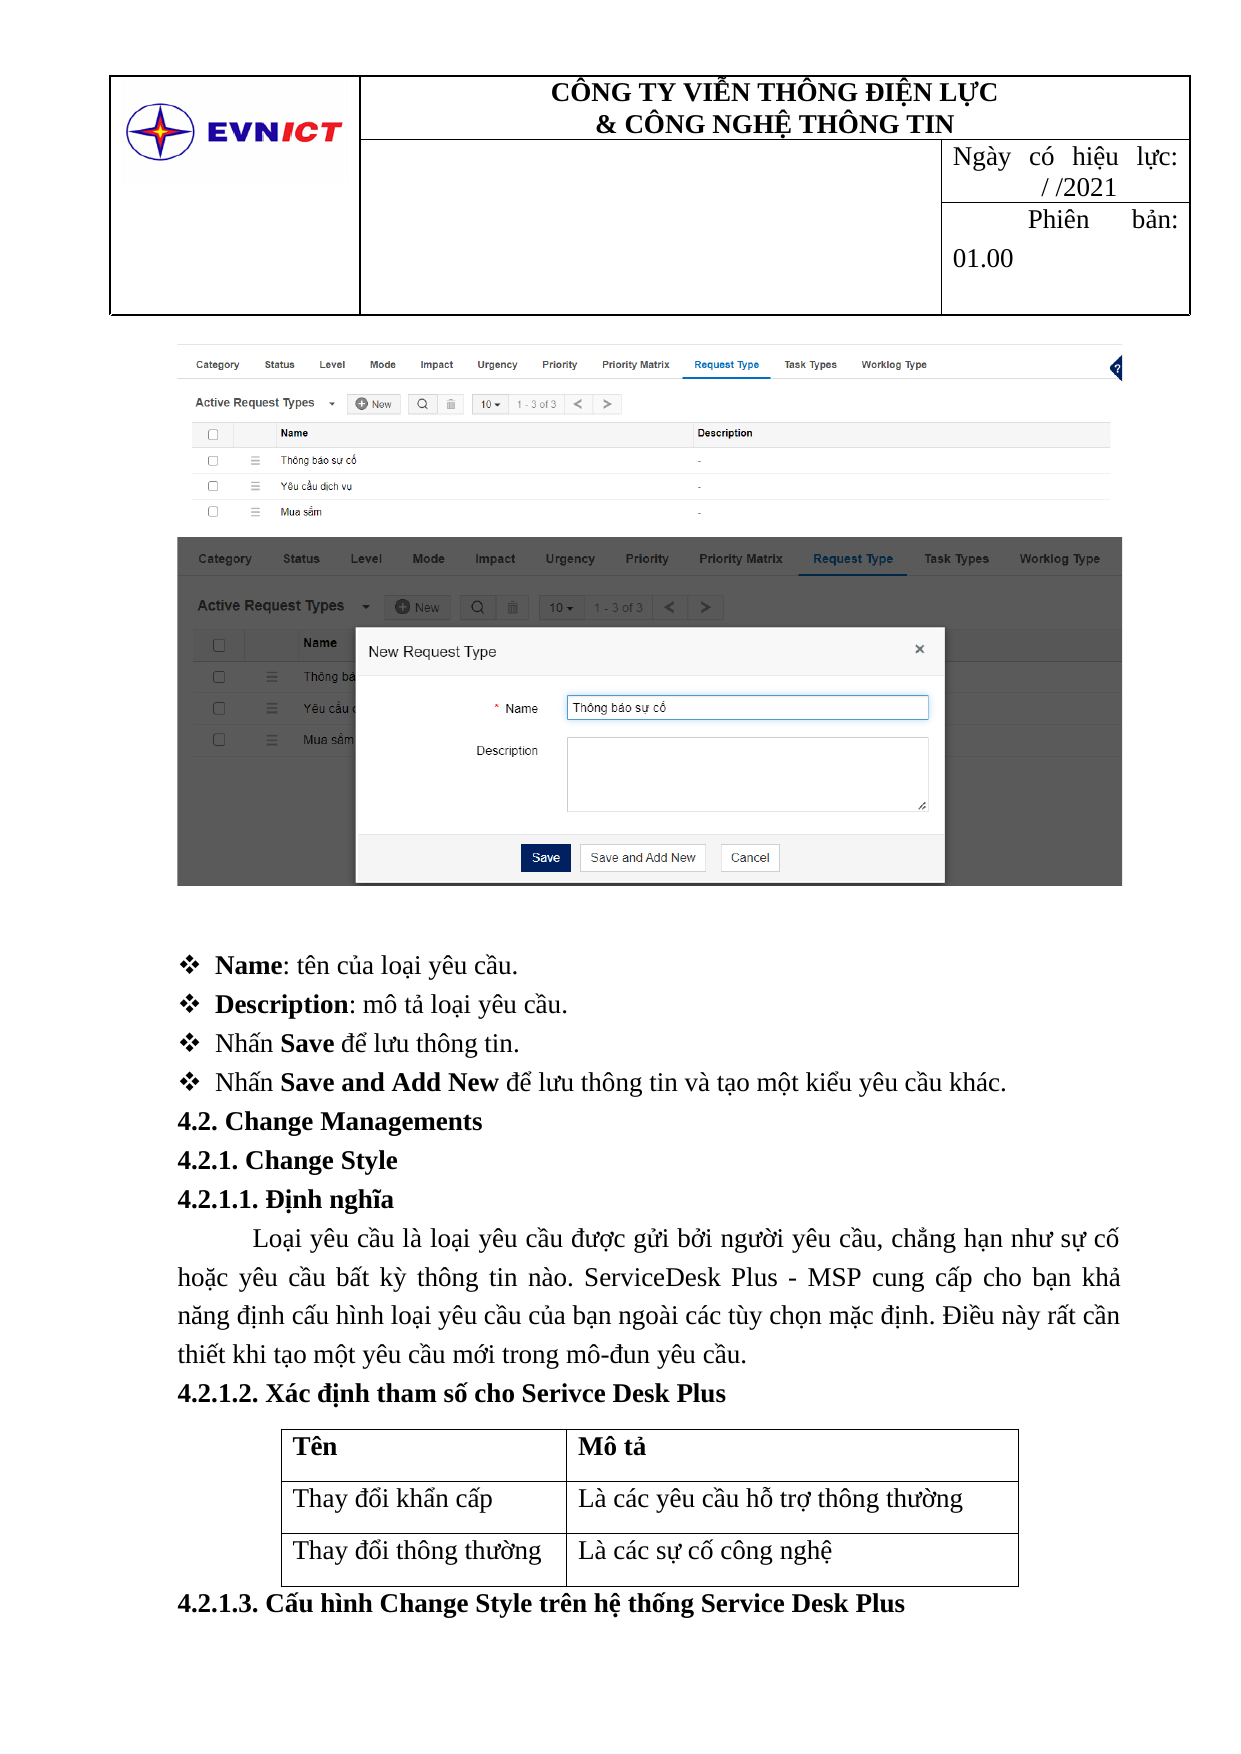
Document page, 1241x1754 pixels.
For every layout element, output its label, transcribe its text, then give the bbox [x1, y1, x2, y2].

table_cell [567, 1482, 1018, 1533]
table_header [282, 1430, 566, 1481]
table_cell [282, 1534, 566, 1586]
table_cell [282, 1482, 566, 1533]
list Nhấn Save để lưu thông tin. [177, 1027, 1122, 1058]
picture [122, 77, 348, 187]
picture [177, 537, 1123, 886]
list Nhấn Save and Add New để lưu thông tin và tạo một kiểu yêu cầu khác. [177, 1066, 1122, 1097]
list Xác định tham số cho Serivce Desk Plus [177, 1377, 1122, 1408]
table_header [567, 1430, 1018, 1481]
picture [177, 343, 1123, 525]
list Định nghĩa [177, 1183, 1122, 1214]
list Change Managements [177, 1105, 1122, 1136]
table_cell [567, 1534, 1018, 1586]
list Description: mô tả loại yêu cầu. [177, 988, 1122, 1019]
list Cấu hình Change Style trên hệ thống Service Desk Plus [177, 1587, 1122, 1618]
list Change Style [177, 1144, 1122, 1175]
list Name: tên của loại yêu cầu. [177, 949, 1122, 980]
list Loại yêu cầu là loại yêu cầu được gửi bởi người yêu cầu, chẳng hạn như sự cố hoặc yêu cầu bất kỳ thông tin nào. ServiceDesk Plus - MSP cung cấp cho bạn khả năng định cấu hình loại yêu cầu của bạn ngoài các tùy chọn mặc định. Điều này rất cần thiết khi tạo một yêu cầu mới trong mô-đun yêu cầu. [177, 1222, 1122, 1369]
